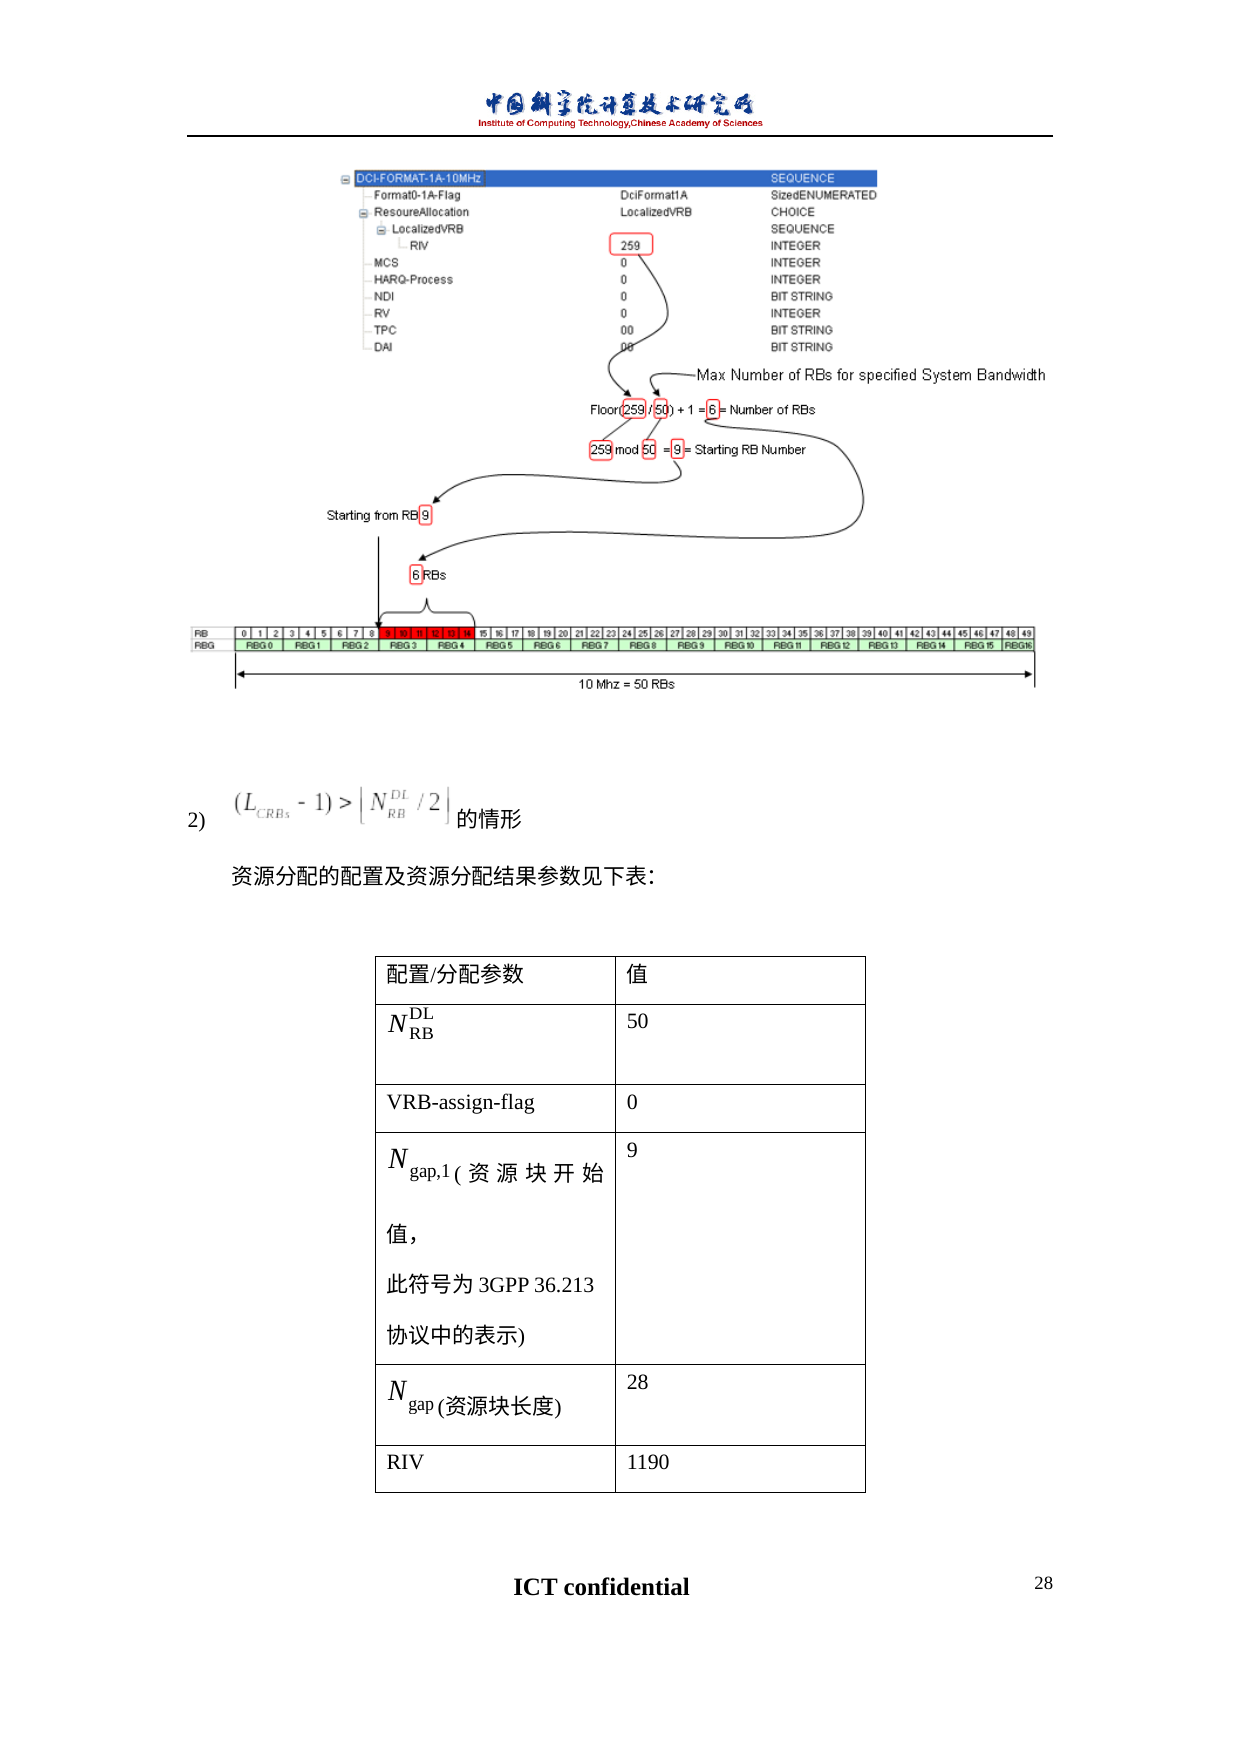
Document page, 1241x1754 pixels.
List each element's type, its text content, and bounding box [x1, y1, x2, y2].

text 资源分配的配置及资源分配结果参数见下表： [187, 859, 1053, 891]
table_cell VRB-assign-flag [376, 1085, 615, 1132]
picture [476, 88, 764, 134]
table_cell 0 [616, 1085, 865, 1132]
table_cell 9 [616, 1133, 865, 1364]
list 的情形 [187, 776, 1053, 841]
table_cell [376, 1005, 615, 1084]
table_cell 1190 [616, 1446, 865, 1492]
table_cell 50 [616, 1005, 865, 1084]
table_header 配置/分配参数 [376, 957, 615, 1004]
table_cell (资源块长度) [376, 1365, 615, 1444]
table_cell (资源块开始值， 此符号为3GPP 36.213 协议中的表示) [376, 1133, 615, 1364]
table_cell 28 [616, 1365, 865, 1444]
table_cell RIV [376, 1446, 615, 1492]
picture [187, 162, 1053, 697]
table_header 值 [616, 957, 865, 1004]
